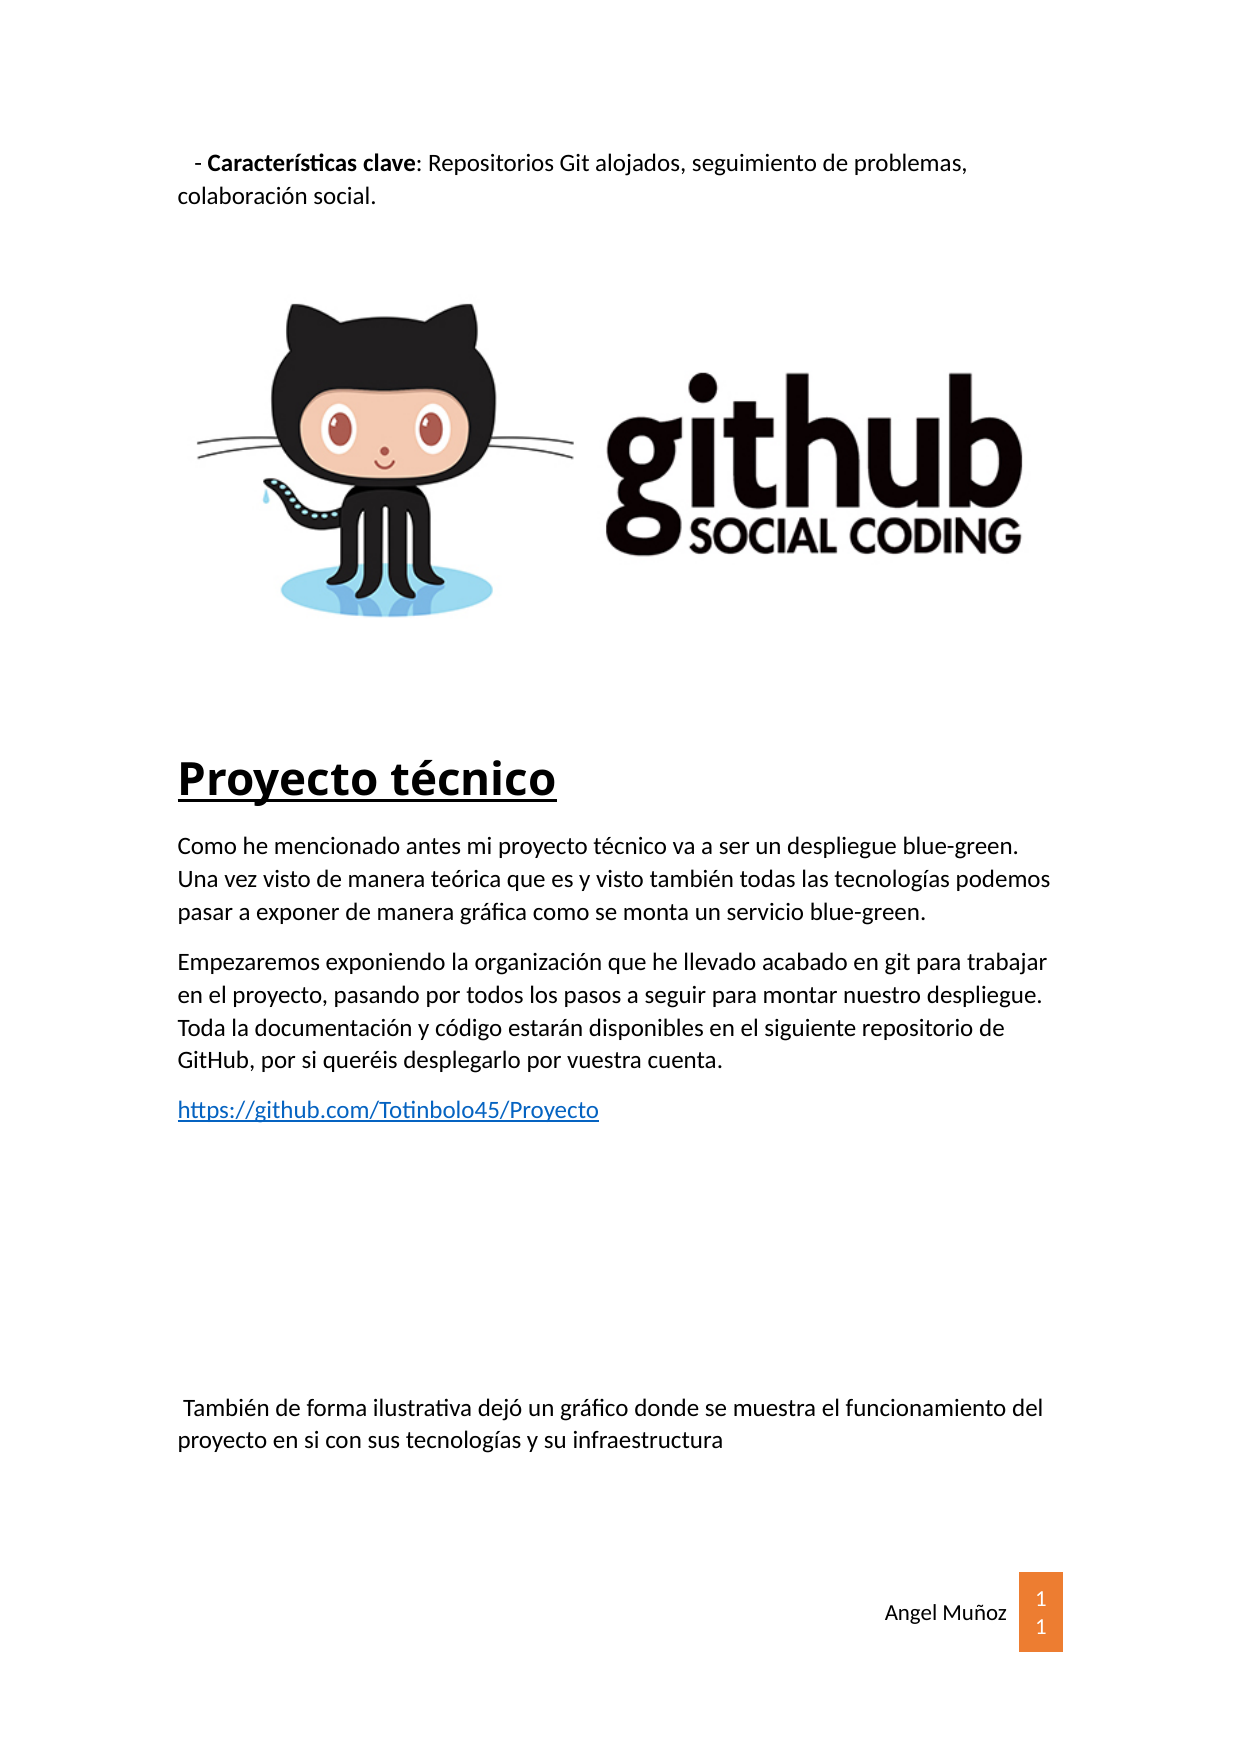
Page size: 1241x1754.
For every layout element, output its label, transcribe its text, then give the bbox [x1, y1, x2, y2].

text Empezaremos exponiendo la organización que he llevado acabado en git para trabajar en el proyecto, pasando por todos los pasos a seguir para montar nuestro despliegue. Toda la documentación y código estarán disponibles en el siguiente repositorio de GitHub, por si queréis desplegarlo por vuestra cuenta. [177, 946, 1063, 1075]
text - Características clave: Repositorios Git alojados, seguimiento de problemas, colaboración social. [177, 148, 1063, 211]
text Como he mencionado antes mi proyecto técnico va a ser un despliegue blue-green. Una vez visto de manera teórica que es y visto también todas las tecnologías podemos pasar a exponer de manera gráfica como se monta un servicio blue-green. [177, 830, 1063, 927]
picture [177, 230, 1063, 728]
text Proyecto técnico [177, 746, 1063, 809]
text También de forma ilustrativa dejó un gráfico donde se muestra el funcionamiento del proyecto en si con sus tecnologías y su infraestructura [177, 1392, 1063, 1455]
text https://github.com/Totinbolo45/Proyecto [177, 1094, 1063, 1125]
